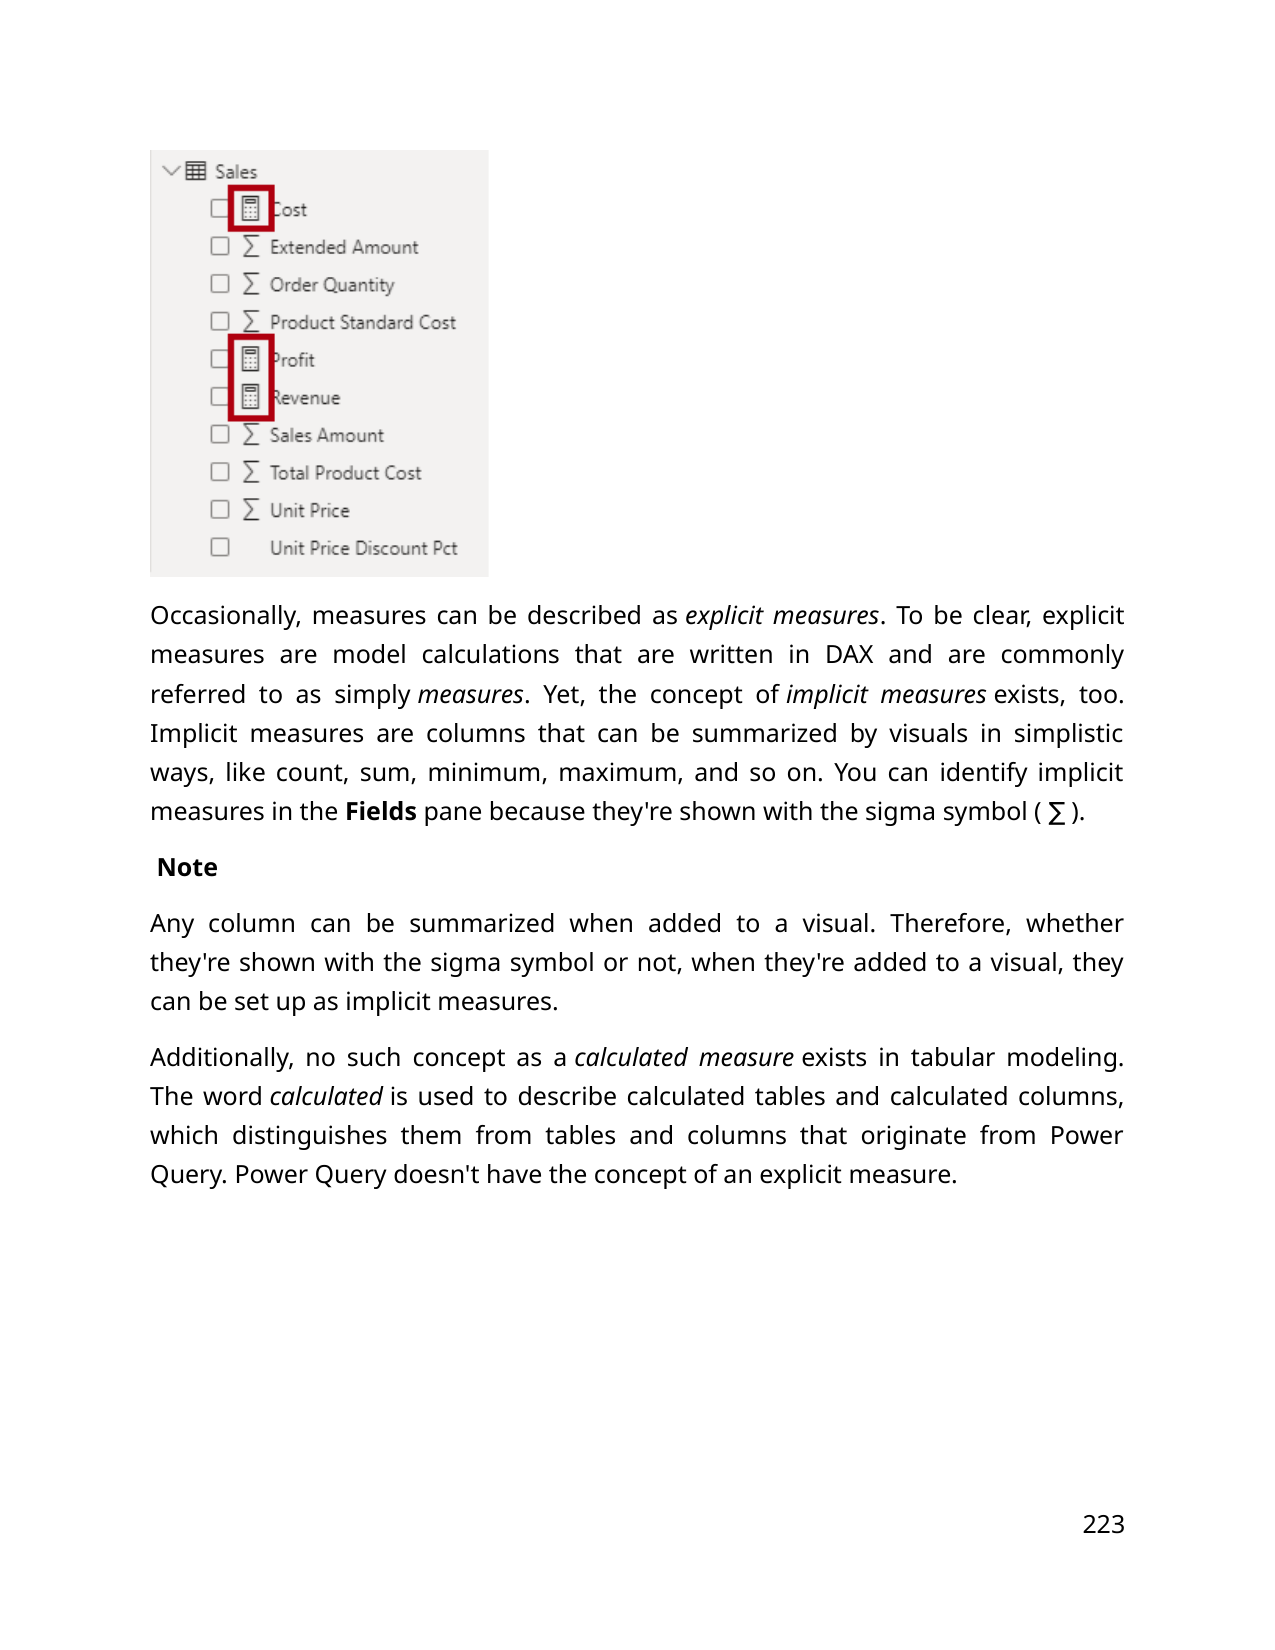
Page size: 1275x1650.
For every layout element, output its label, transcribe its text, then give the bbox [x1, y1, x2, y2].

text Occasionally, measures can be described as explicit measures. To be clear, explicit measures are model calculations that are written in DAX and are commonly referred to as simply measures. Yet, the concept of implicit measures exists, too. Implicit measures are columns that can be summarized by visuals in simplistic ways, like count, sum, minimum, maximum, and so on. You can identify implicit measures in the Fields pane because they're shown with the sigma symbol ( ∑ ). [150, 598, 1125, 828]
picture [150, 150, 489, 577]
text Any column can be summarized when added to a visual. Therefore, whether they're shown with the sigma symbol or not, when they're added to a visual, they can be set up as implicit measures. [150, 906, 1125, 1018]
text Note [150, 850, 1125, 884]
text Additionally, no such concept as a calculated measure exists in tabular modeling. The word calculated is used to describe calculated tables and calculated columns, which distinguishes them from tables and columns that originate from Power Query. Power Query doesn't have the concept of an explicit measure. [150, 1040, 1125, 1191]
